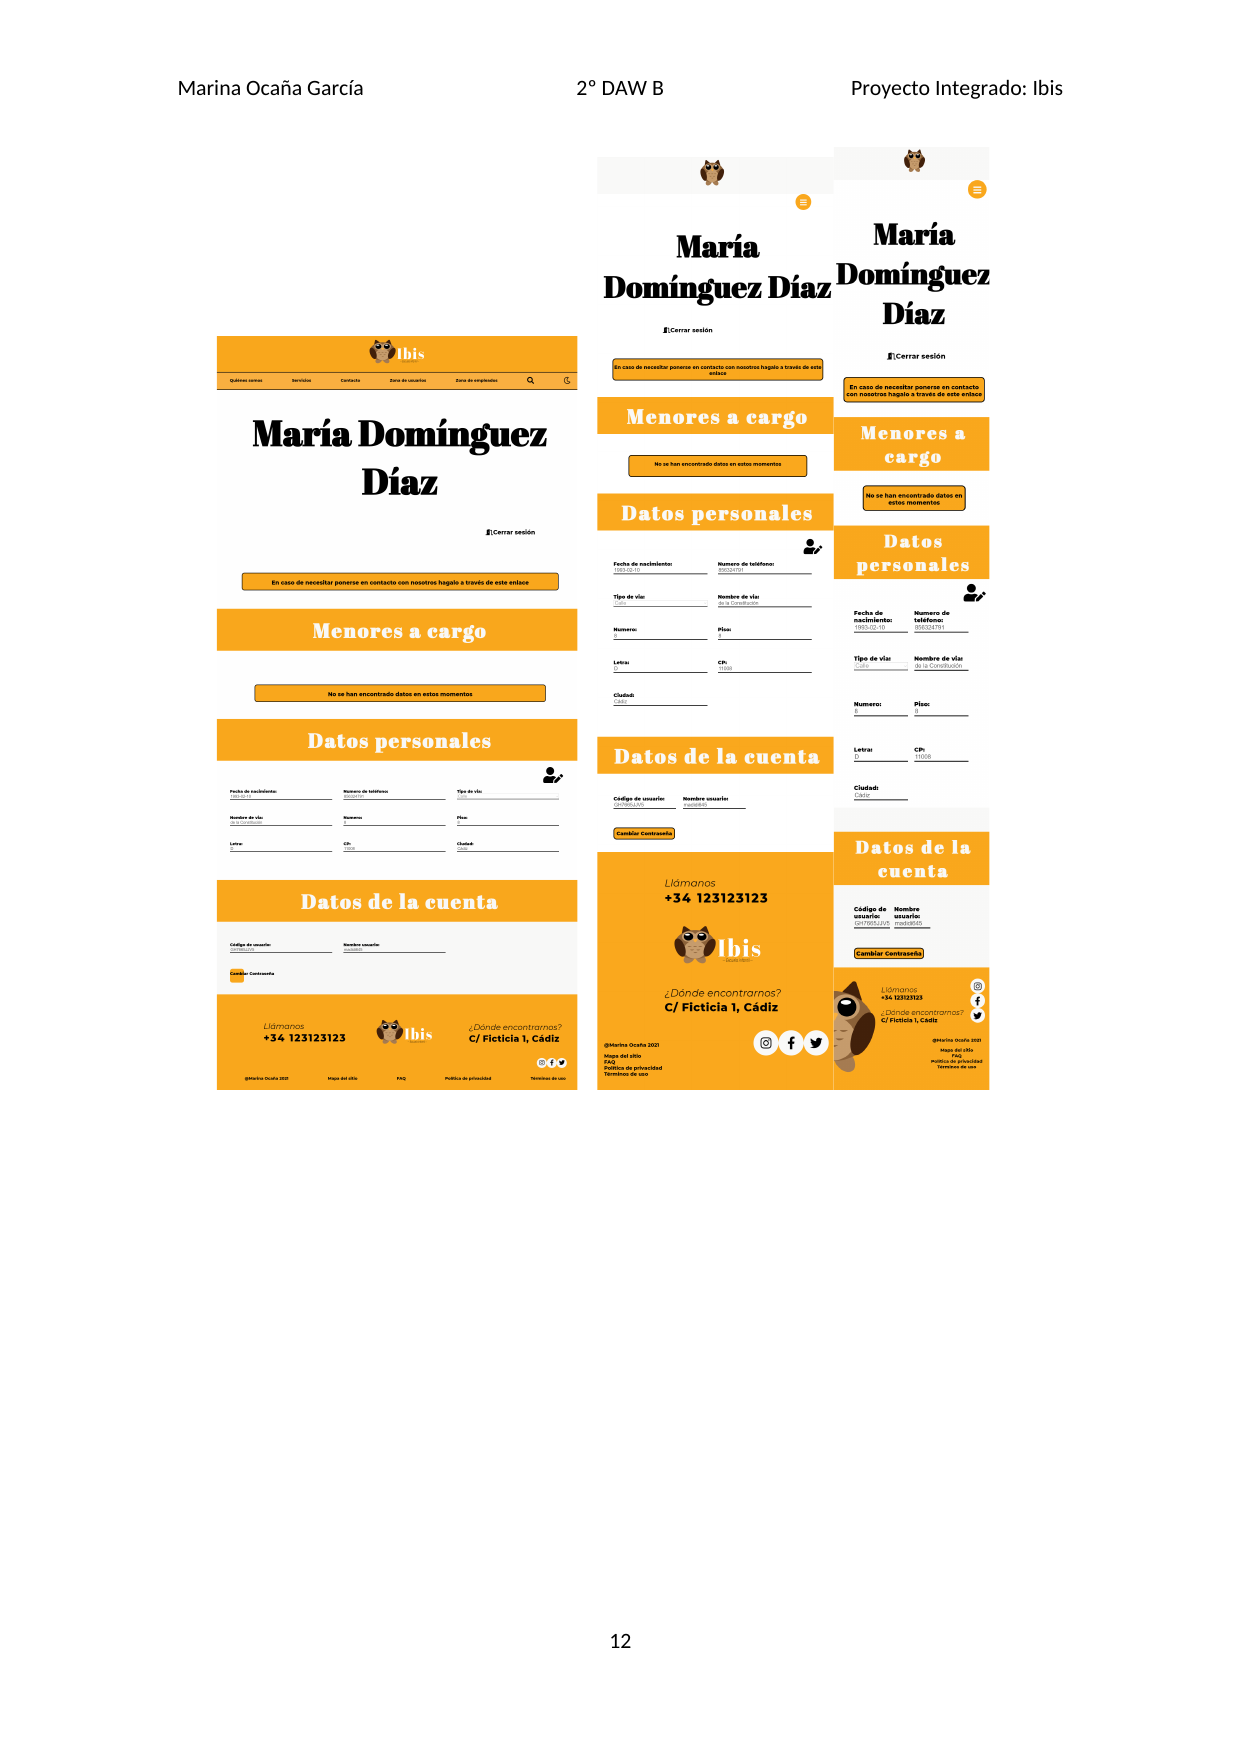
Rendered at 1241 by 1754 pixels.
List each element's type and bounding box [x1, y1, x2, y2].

picture [216, 336, 578, 1090]
picture [597, 147, 990, 1090]
